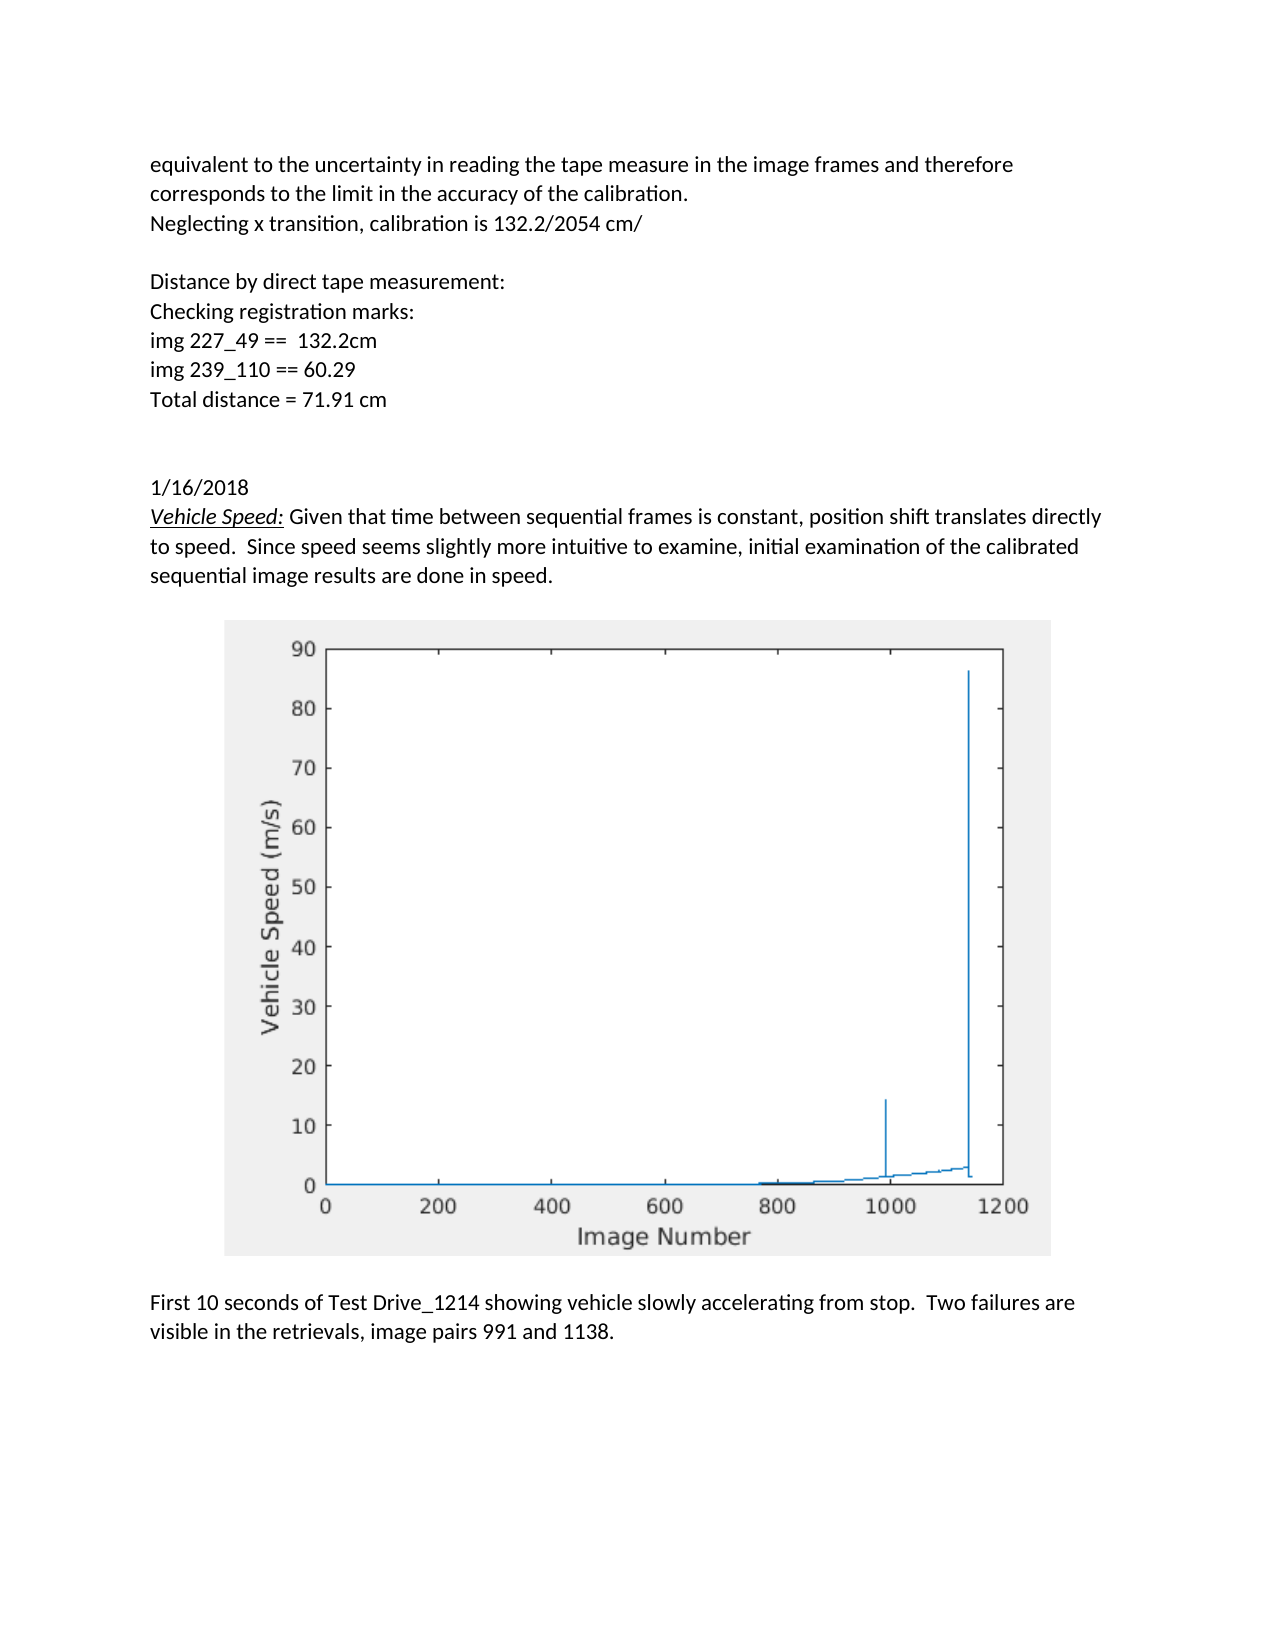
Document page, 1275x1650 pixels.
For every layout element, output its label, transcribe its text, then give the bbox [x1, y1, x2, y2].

text First 10 seconds of Test Drive_1214 showing vehicle slowly accelerating from stop. Two failures are visible in the retrievals, image pairs 991 and 1138. [150, 1288, 1125, 1345]
text Total distance = 71.91 cm [150, 385, 1125, 413]
text Distance by direct tape measurement: [150, 267, 1125, 296]
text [150, 150, 1125, 207]
text img 227_49 == 132.2cm [150, 326, 1125, 354]
picture [224, 620, 1051, 1256]
text Neglecting x transition, calibration is 132.2/2054 cm/ [150, 209, 1125, 237]
text img 239_110 == 60.29 [150, 356, 1125, 384]
text Checking registration marks: [150, 297, 1125, 325]
text Vehicle Speed: Given that time between sequential frames is constant, position shift translates directly to speed. Since speed seems slightly more intuitive to examine, initial examination of the calibrated sequential image results are done in speed. [150, 502, 1125, 589]
text 1/16/2018 [150, 473, 1125, 501]
